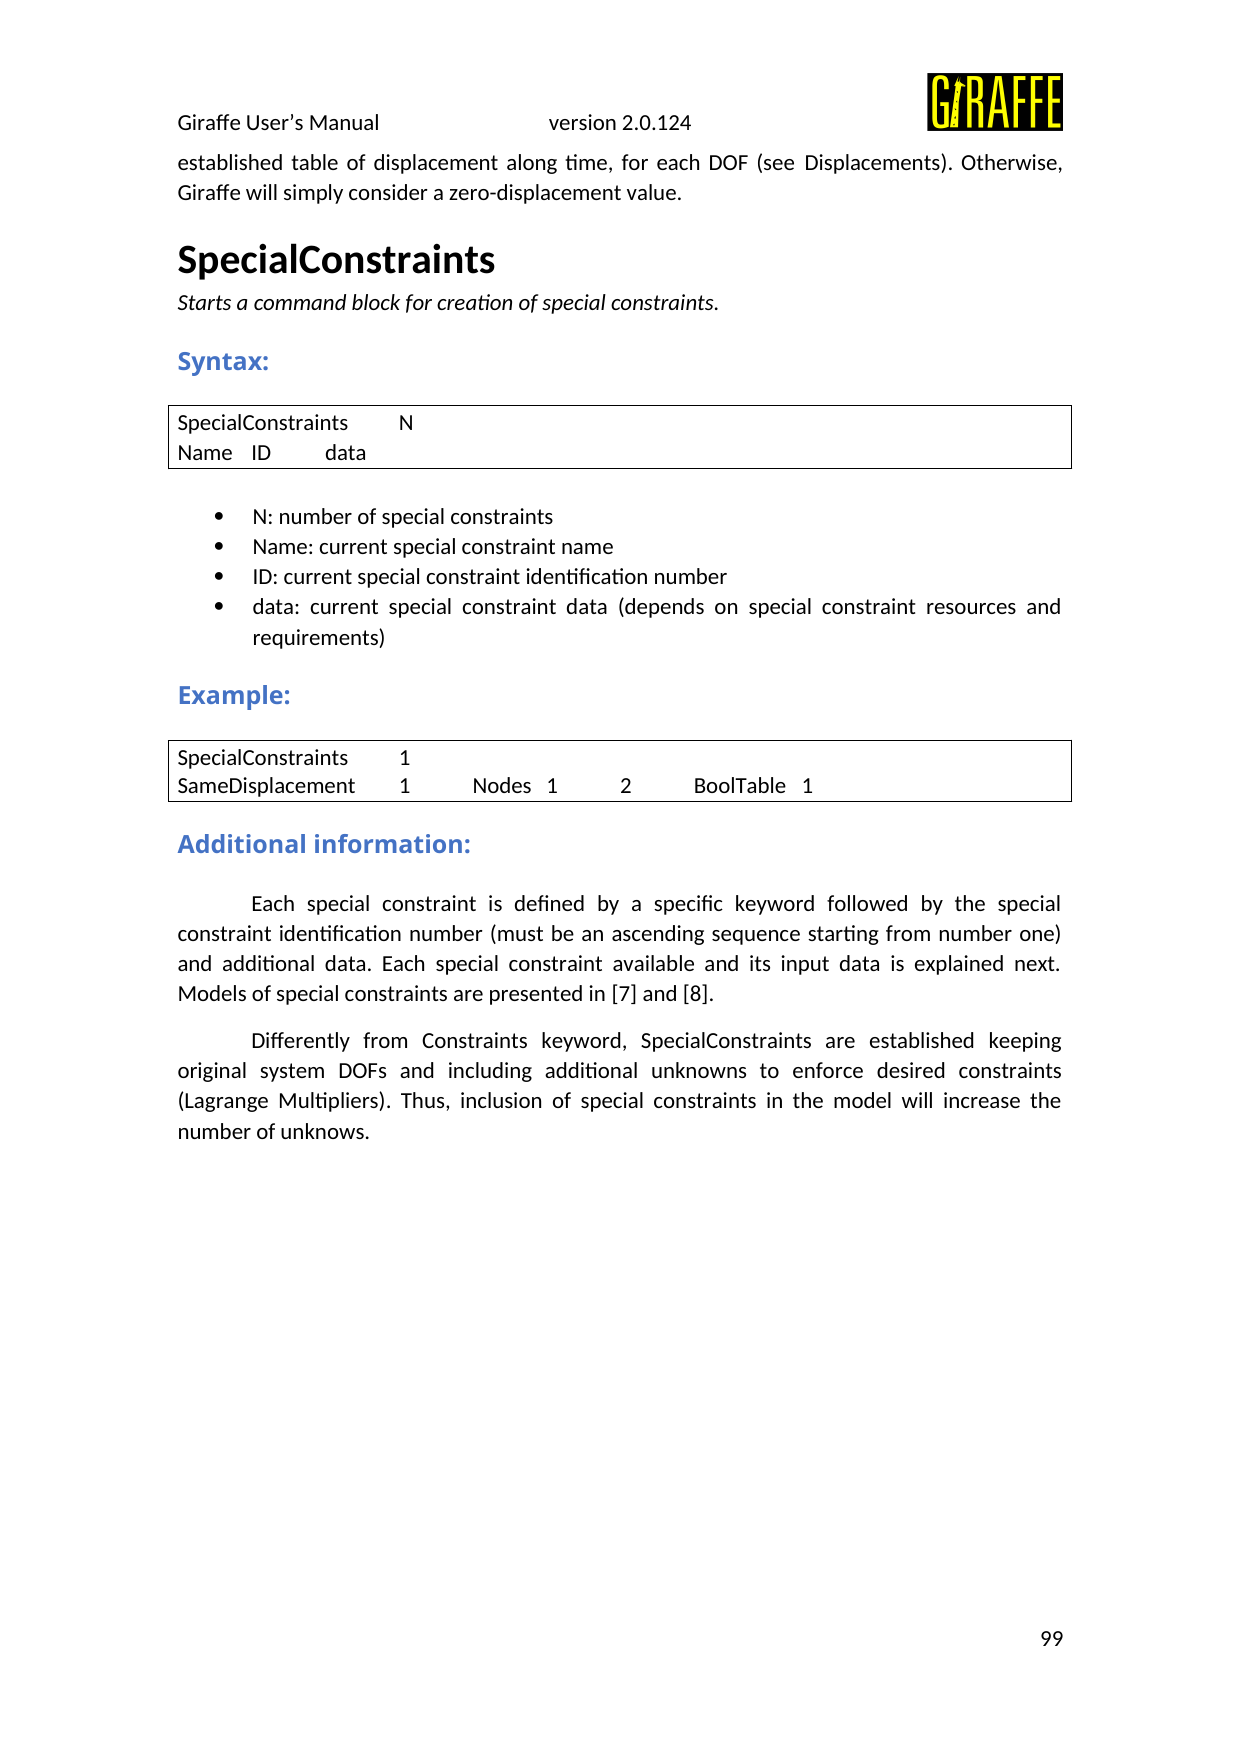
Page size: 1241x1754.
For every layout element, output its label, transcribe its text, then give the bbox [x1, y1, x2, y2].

text Each special constraint is defined by a specific keyword followed by the special constraint identification number (must be an ascending sequence starting from number one) and additional data. Each special constraint available and its input data is explained next. Models of special constraints are presented in and . [177, 889, 1063, 1007]
subtitle Example: [177, 678, 1063, 712]
text SameDisplacement 1 Nodes 1 2 BoolTable 1 [169, 768, 1071, 801]
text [177, 148, 1063, 206]
list N: number of special constraints [215, 502, 1063, 530]
text Differently from Constraints keyword, SpecialConstraints are established keeping original system DOFs and including additional unknowns to enforce desired constraints (Lagrange Multipliers). Thus, inclusion of special constraints in the model will increase the number of unknows. [177, 1026, 1063, 1145]
subtitle Syntax: [177, 343, 1063, 377]
list ID: current special constraint identification number [215, 562, 1063, 590]
text Name ID data [169, 435, 1071, 468]
subtitle SpecialConstraints [177, 233, 1063, 284]
text SpecialConstraints 1 [169, 741, 1071, 768]
list Name: current special constraint name [215, 532, 1063, 560]
picture [927, 73, 1063, 131]
subtitle Additional information: [177, 827, 1063, 861]
list data: current special constraint data (depends on special constraint resources and requirements) [215, 592, 1063, 651]
text SpecialConstraints N [169, 406, 1071, 435]
text Starts a command block for creation of special constraints. [177, 288, 1063, 316]
